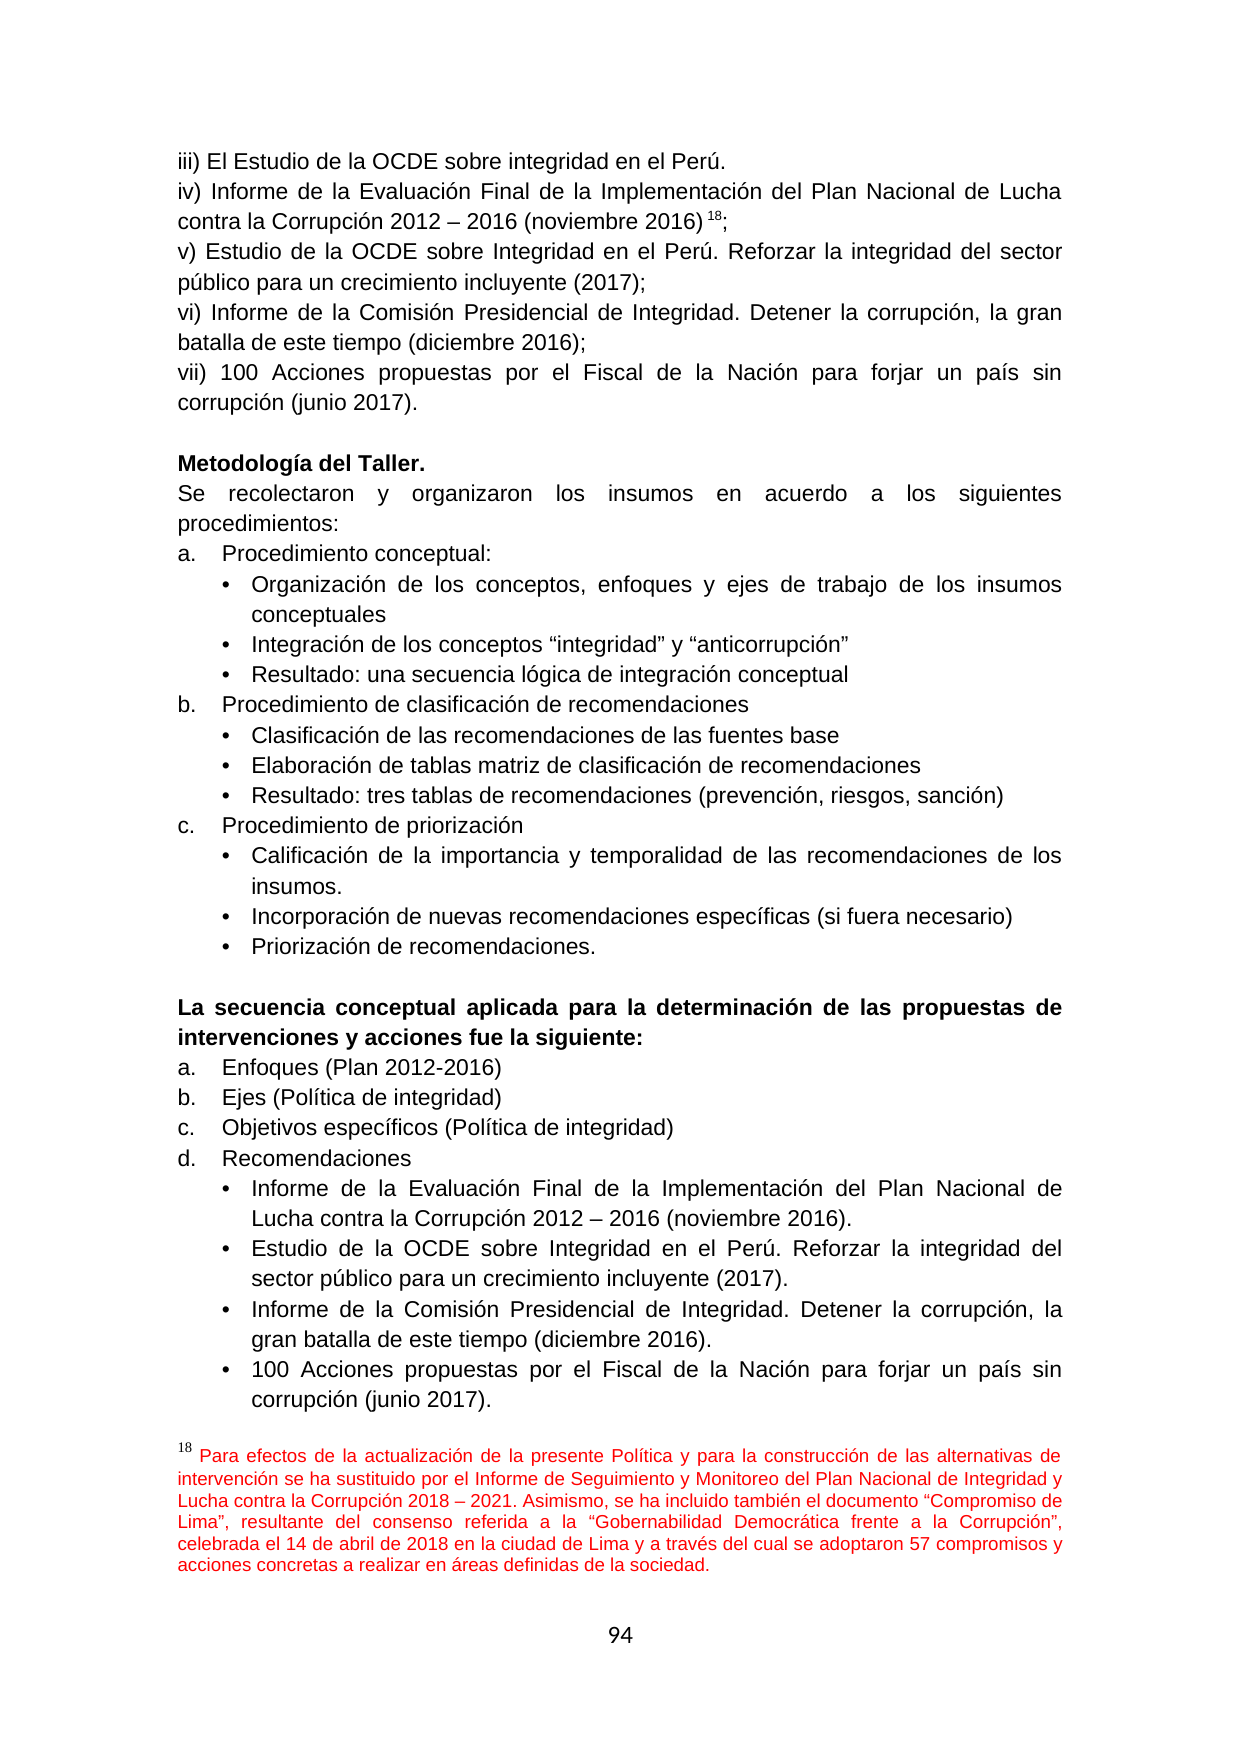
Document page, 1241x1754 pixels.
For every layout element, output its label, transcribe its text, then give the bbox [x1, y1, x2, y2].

text vii) 100 Acciones propuestas por el Fiscal de la Nación para forjar un país sin corrupción (junio 2017). [177, 359, 1063, 416]
list Elaboración de tablas matriz de clasificación de recomendaciones [222, 752, 1063, 778]
list 100 Acciones propuestas por el Fiscal de la Nación para forjar un país sin corrupción (junio 2017). [222, 1356, 1063, 1412]
list Calificación de la importancia y temporalidad de las recomendaciones de los insumos. [222, 842, 1063, 899]
list Informe de la Comisión Presidencial de Integridad. Detener la corrupción, la gran batalla de este tiempo (diciembre 2016). [222, 1296, 1063, 1352]
text v) Estudio de la OCDE sobre Integridad en el Perú. Reforzar la integridad del sector público para un crecimiento incluyente (2017); [177, 238, 1063, 295]
list Enfoques (Plan 2012-2016) [177, 1054, 1063, 1080]
list Informe de la Evaluación Final de la Implementación del Plan Nacional de Lucha contra la Corrupción 2012 – 2016 (noviembre 2016). [222, 1175, 1063, 1231]
list Recomendaciones [177, 1144, 1063, 1171]
text iii) El Estudio de la OCDE sobre integridad en el Perú. [177, 148, 1063, 174]
list Estudio de la OCDE sobre Integridad en el Perú. Reforzar la integridad del sector público para un crecimiento incluyente (2017). [222, 1235, 1063, 1292]
list Objetivos específicos (Política de integridad) [177, 1114, 1063, 1141]
text Se recolectaron y organizaron los insumos en acuerdo a los siguientes procedimientos: [177, 480, 1063, 536]
text Metodología del Taller. [177, 450, 1063, 476]
list Resultado: tres tablas de recomendaciones (prevención, riesgos, sanción) [222, 782, 1063, 808]
list Ejes (Política de integridad) [177, 1084, 1063, 1110]
list Procedimiento de priorización [177, 812, 1063, 838]
text La secuencia conceptual aplicada para la determinación de las propuestas de intervenciones y acciones fue la siguiente: [177, 993, 1063, 1050]
list Incorporación de nuevas recomendaciones específicas (si fuera necesario) [222, 903, 1063, 929]
list Resultado: una secuencia lógica de integración conceptual [222, 661, 1063, 687]
list Procedimiento conceptual: [177, 540, 1063, 567]
text iv) Informe de la Evaluación Final de la Implementación del Plan Nacional de Lucha contra la Corrupción 2012 – 2016 (noviembre 2016) ; [177, 178, 1063, 234]
text vi) Informe de la Comisión Presidencial de Integridad. Detener la corrupción, la gran batalla de este tiempo (diciembre 2016); [177, 299, 1063, 355]
list Integración de los conceptos “integridad” y “anticorrupción” [222, 631, 1063, 657]
list Procedimiento de clasificación de recomendaciones [177, 691, 1063, 718]
list Priorización de recomendaciones. [222, 933, 1063, 959]
list Organización de los conceptos, enfoques y ejes de trabajo de los insumos conceptuales [222, 571, 1063, 627]
list Clasificación de las recomendaciones de las fuentes base [222, 722, 1063, 748]
